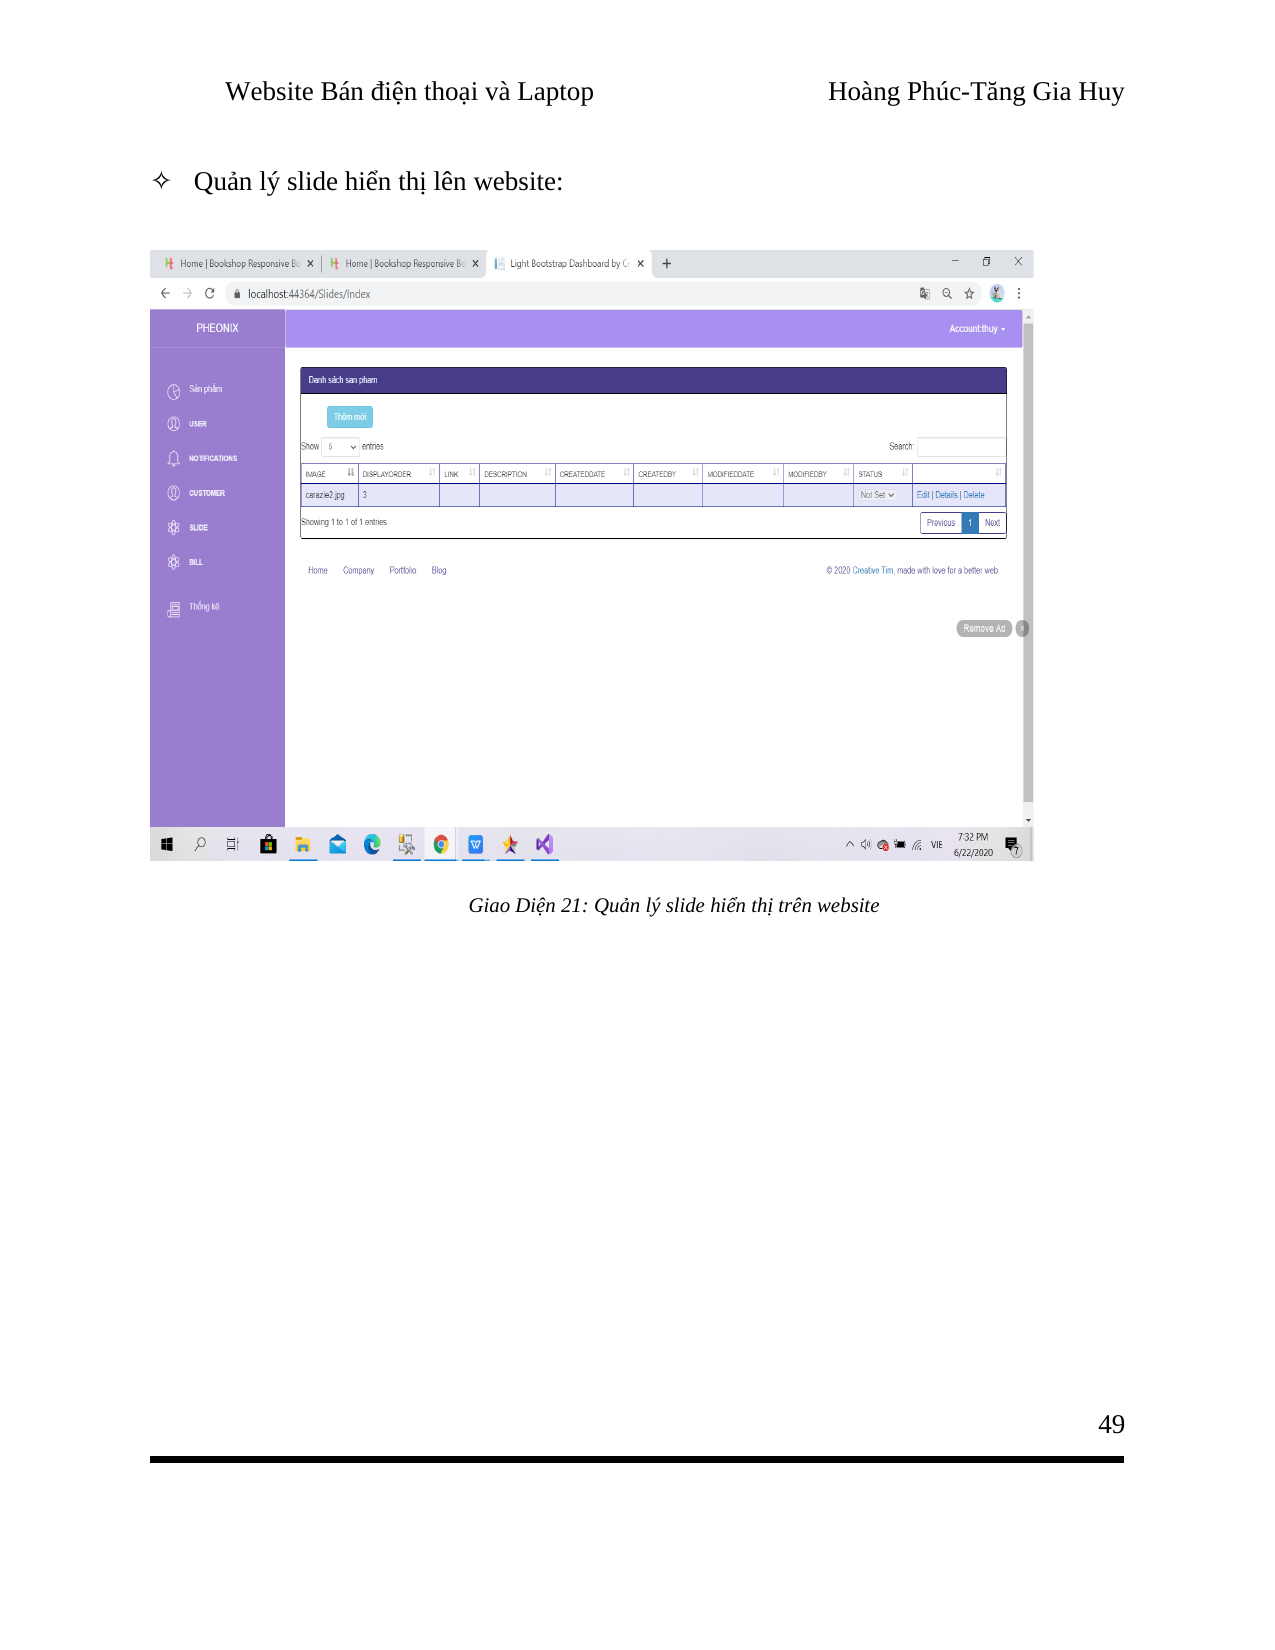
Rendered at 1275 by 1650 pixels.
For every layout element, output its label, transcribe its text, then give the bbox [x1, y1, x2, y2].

list Quản lý slide hiển thị lên website: [150, 150, 1125, 206]
picture [150, 250, 1034, 861]
text Giao Diện 21: Quản lý slide hiển thị trên website [150, 893, 1125, 917]
